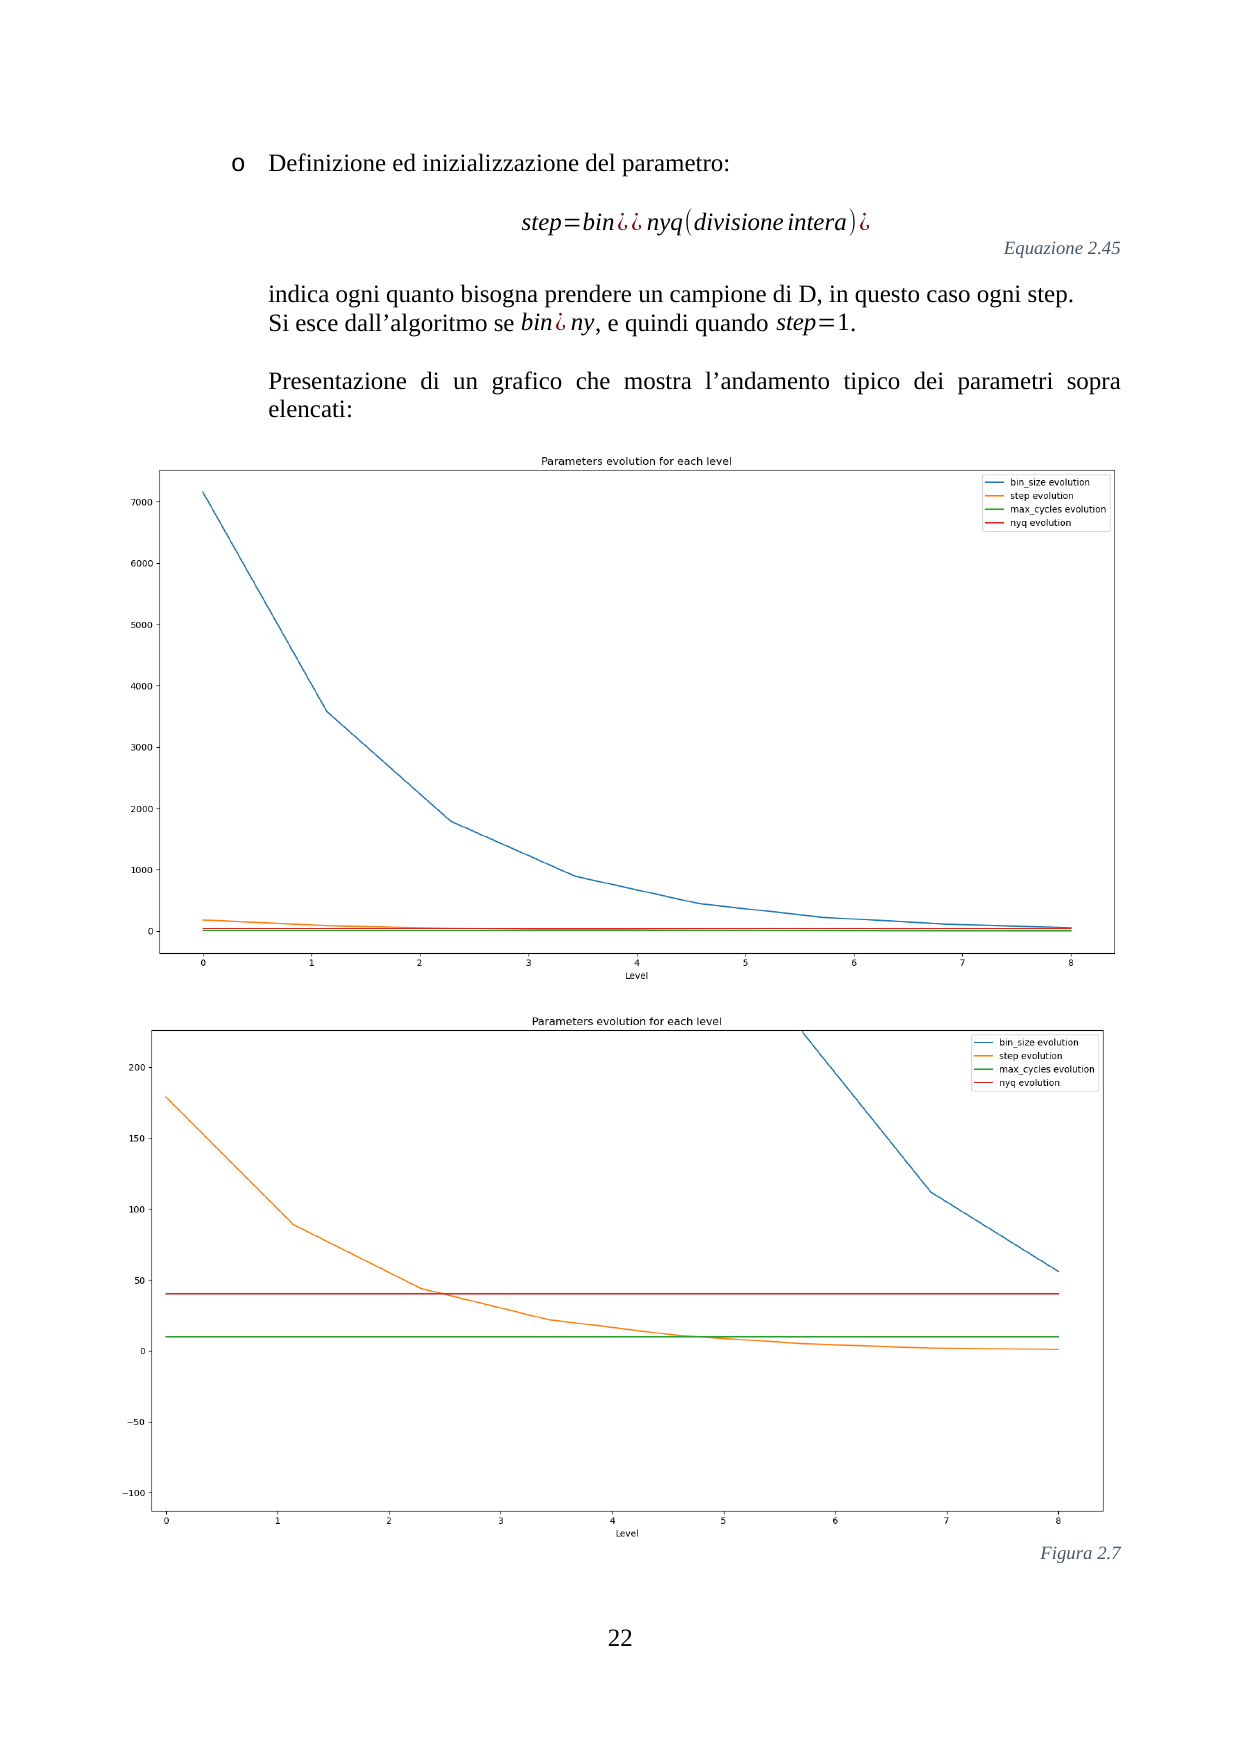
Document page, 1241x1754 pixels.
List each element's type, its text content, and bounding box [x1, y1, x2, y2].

text Figura 2.7 [118, 1542, 1122, 1563]
list Presentazione di un grafico che mostra l’andamento tipico dei parametri sopra elencati: [268, 366, 1122, 423]
list Si esce dall’algoritmo se , e quindi quando . [268, 308, 1122, 337]
picture [118, 452, 1123, 983]
list Definizione ed inizializzazione del parametro: [231, 148, 1122, 178]
text Equazione 2.45 [118, 237, 1122, 259]
picture [118, 1011, 1123, 1542]
list indica ogni quanto bisogna prendere un campione di D, in questo caso ogni step. [268, 279, 1122, 308]
